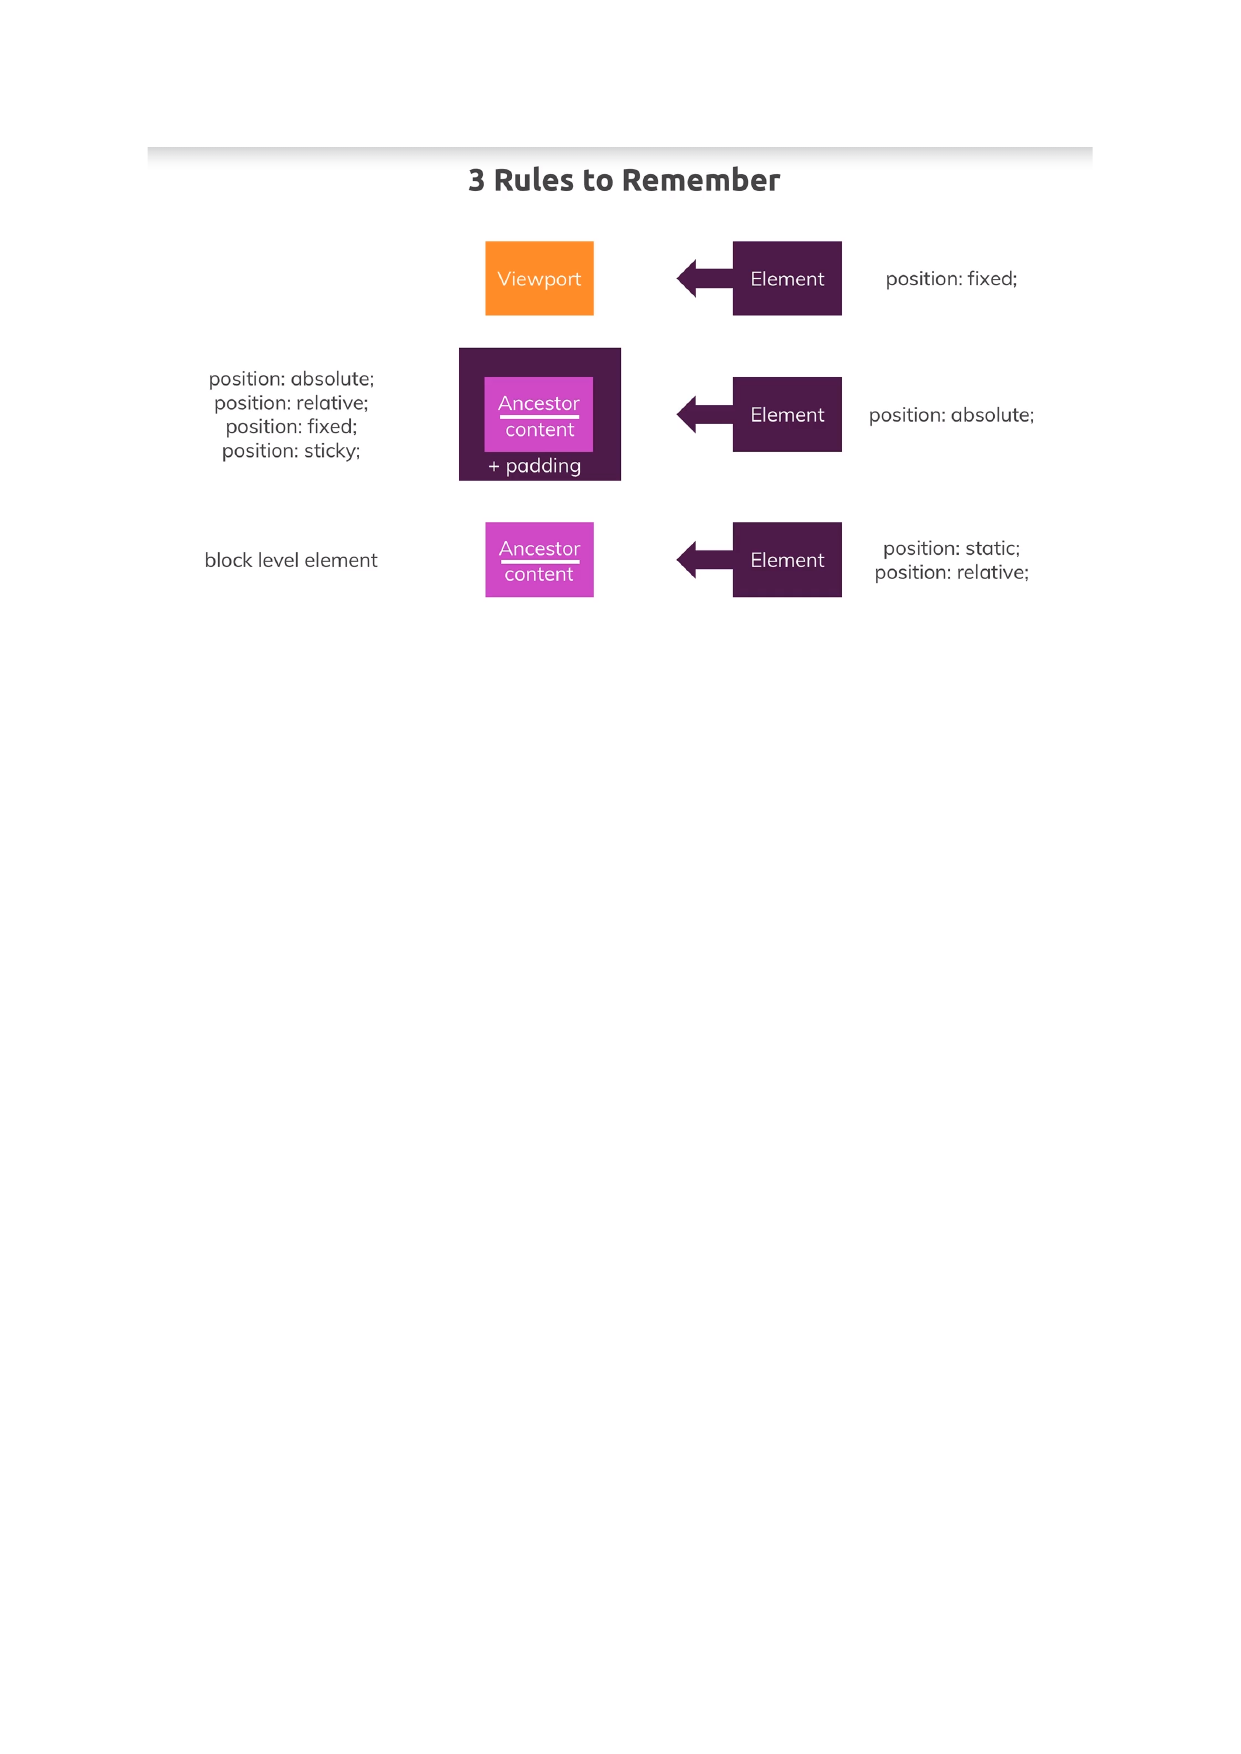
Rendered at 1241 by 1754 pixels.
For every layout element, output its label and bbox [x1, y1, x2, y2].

picture [147, 147, 1093, 647]
